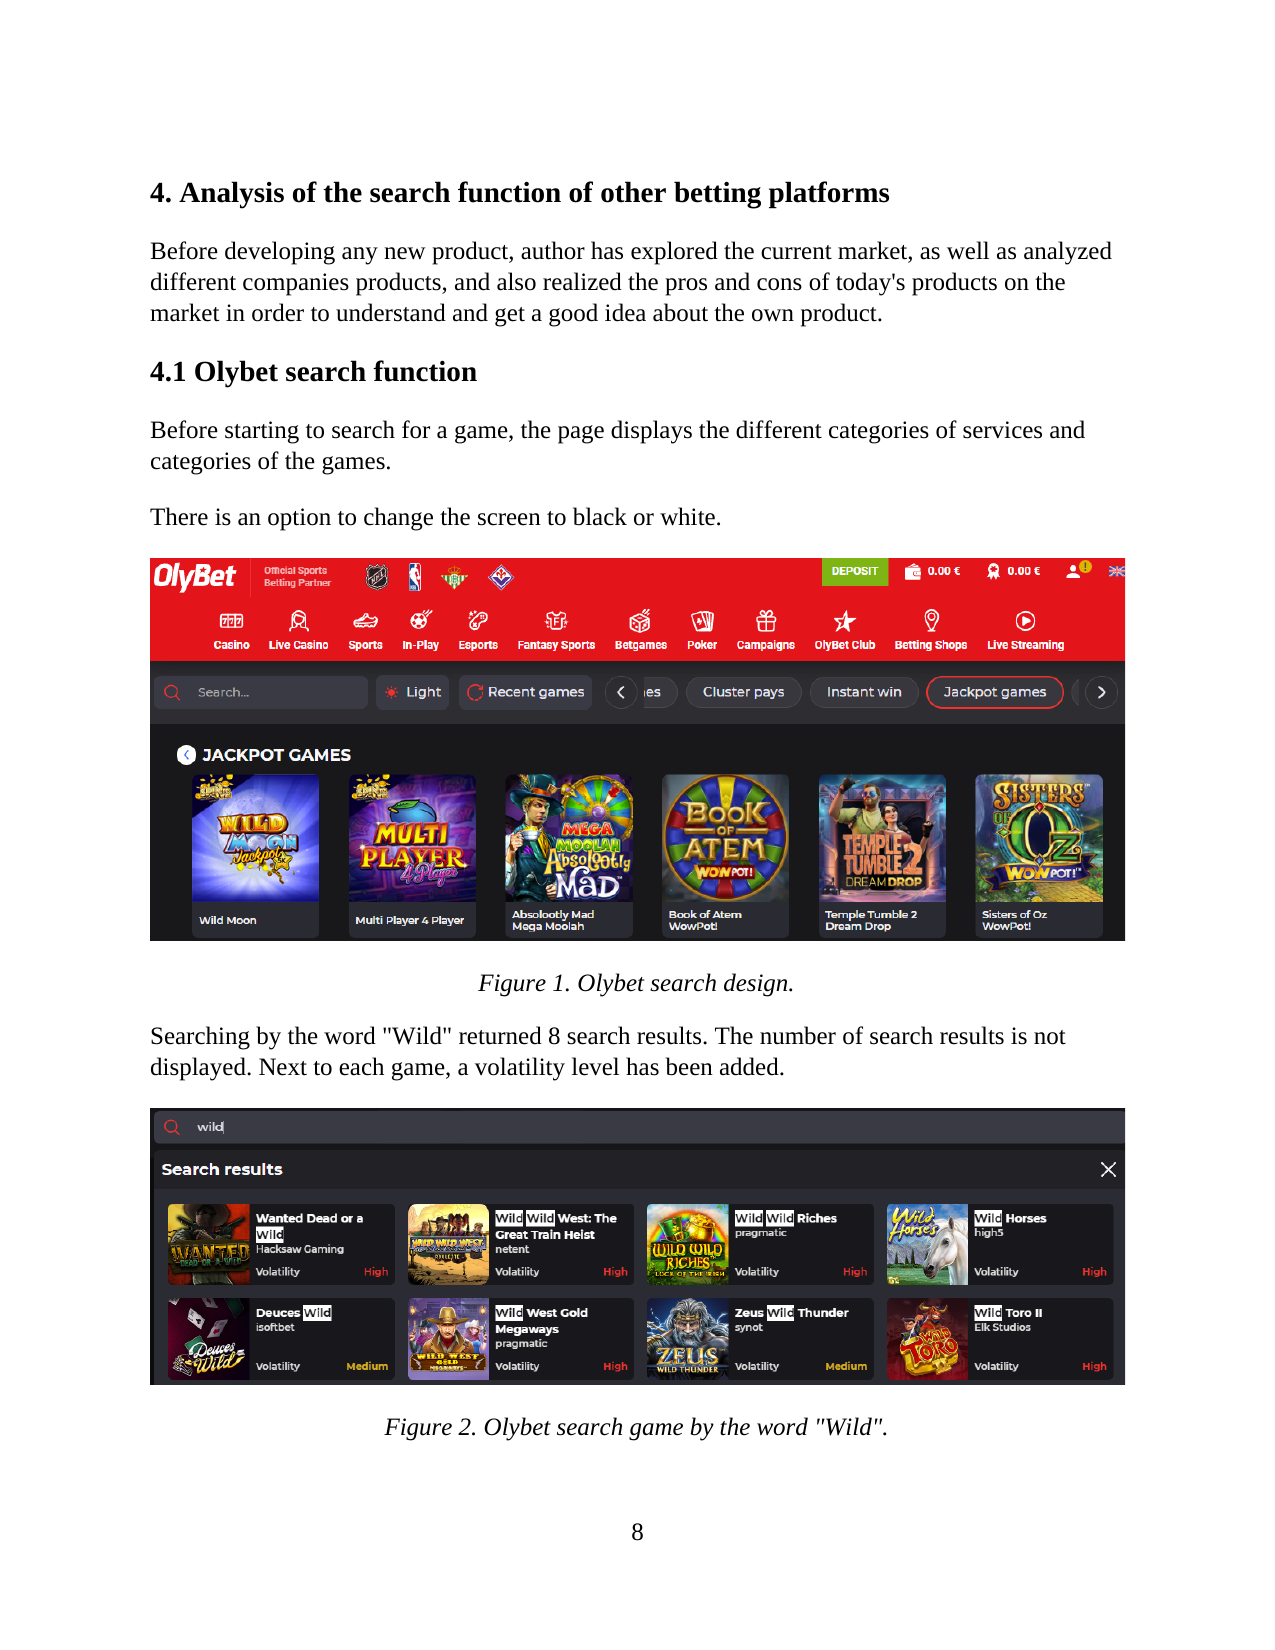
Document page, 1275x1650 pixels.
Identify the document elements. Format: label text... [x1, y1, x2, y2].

text Figure 2. Olybet search game by the word "Wild". [150, 1412, 1125, 1440]
text Before starting to search for a game, the page displays the different categories of services and categories of the games. [150, 415, 1125, 475]
text Figure 1. Olybet search design. [150, 968, 1125, 996]
subtitle 4.1 Olybet search function [150, 354, 1125, 388]
text Before developing any new product, author has explored the current market, as well as analyzed different companies products, and also realized the pros and cons of today's products on the market in order to understand and get a good idea about the own product. [150, 236, 1125, 327]
subtitle 4. Analysis of the search function of other betting platforms [150, 175, 1125, 208]
text Searching by the word "Wild" returned 8 search results. The number of search results is not displayed. Next to each game, a volatility level has been added. [150, 1021, 1125, 1081]
text There is an option to change the screen to black or white. [150, 502, 1125, 531]
picture [150, 1108, 1125, 1385]
picture [150, 558, 1125, 941]
